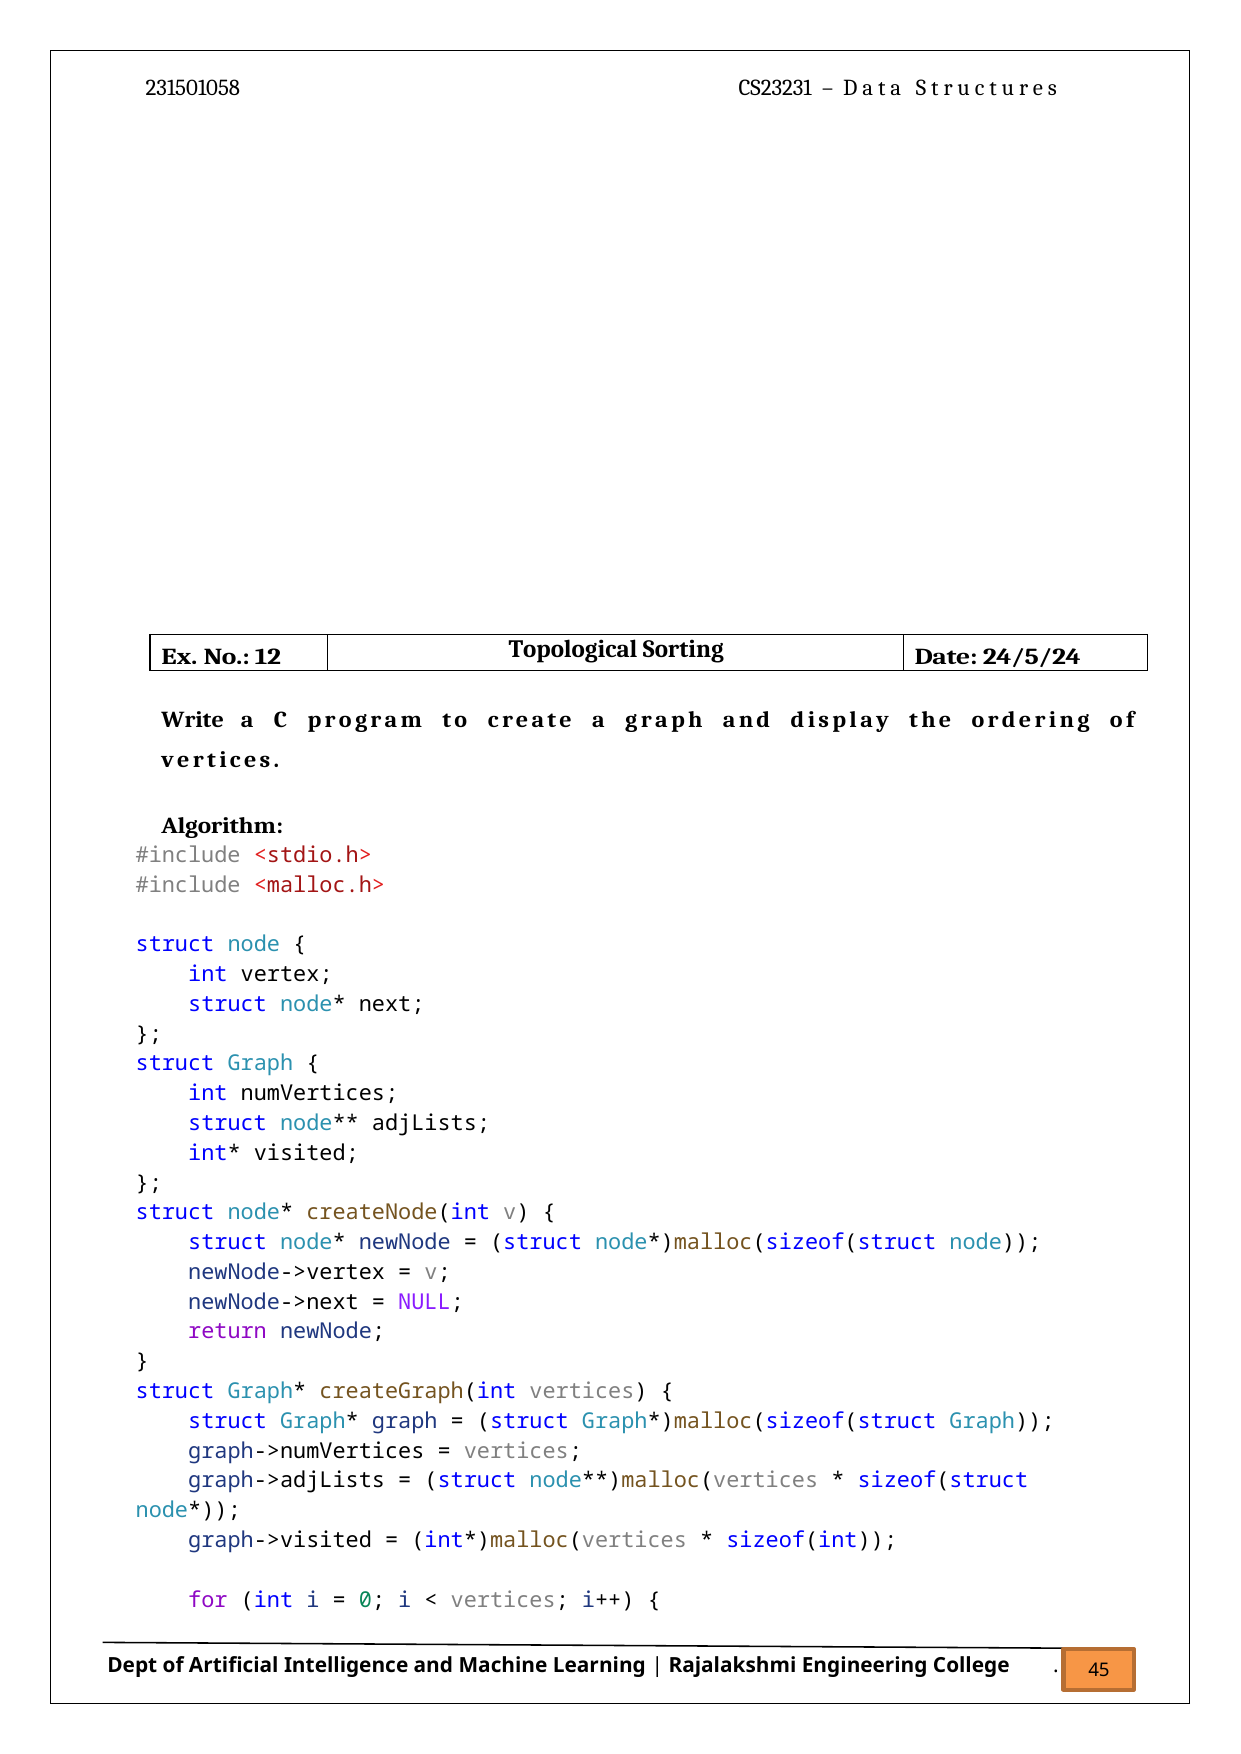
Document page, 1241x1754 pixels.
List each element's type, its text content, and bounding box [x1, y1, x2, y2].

text struct node* newNode = (struct node*)malloc(sizeof(struct node)); [135, 1226, 1136, 1256]
text int* visited; [135, 1137, 1136, 1166]
table_header Topological Sorting [328, 635, 903, 670]
text for (int i = 0; i < vertices; i++) { [135, 1583, 1136, 1613]
text } [135, 1345, 1136, 1375]
text return newNode; [135, 1315, 1136, 1345]
text graph->adjLists = (struct node**)malloc(vertices * sizeof(struct node*)); [135, 1464, 1136, 1524]
text #include <malloc.h> [135, 868, 1136, 898]
text struct node** adjLists; [135, 1107, 1136, 1137]
text Write a C program to create a graph and display the ordering of vertices. [161, 707, 1136, 773]
text struct Graph* createGraph(int vertices) { [135, 1375, 1136, 1405]
text int numVertices; [135, 1077, 1136, 1107]
text }; [135, 1166, 1136, 1196]
text Algorithm: [161, 812, 1136, 839]
table_header Date: 24/5/24 [904, 635, 1147, 670]
text struct Graph* graph = (struct Graph*)malloc(sizeof(struct Graph)); [135, 1405, 1136, 1434]
text }; [135, 1017, 1136, 1047]
table_header Ex. No.: 12 [151, 635, 327, 670]
text struct Graph { [135, 1047, 1136, 1077]
text newNode->vertex = v; [135, 1256, 1136, 1286]
text newNode->next = NULL; [135, 1286, 1136, 1315]
text struct node { [135, 928, 1136, 958]
text struct node* next; [135, 988, 1136, 1017]
text #include <stdio.h> [135, 839, 1136, 868]
text graph->visited = (int*)malloc(vertices * sizeof(int)); [135, 1524, 1136, 1554]
text graph->numVertices = vertices; [135, 1434, 1136, 1464]
text int vertex; [135, 958, 1136, 988]
text struct node* createNode(int v) { [135, 1196, 1136, 1226]
